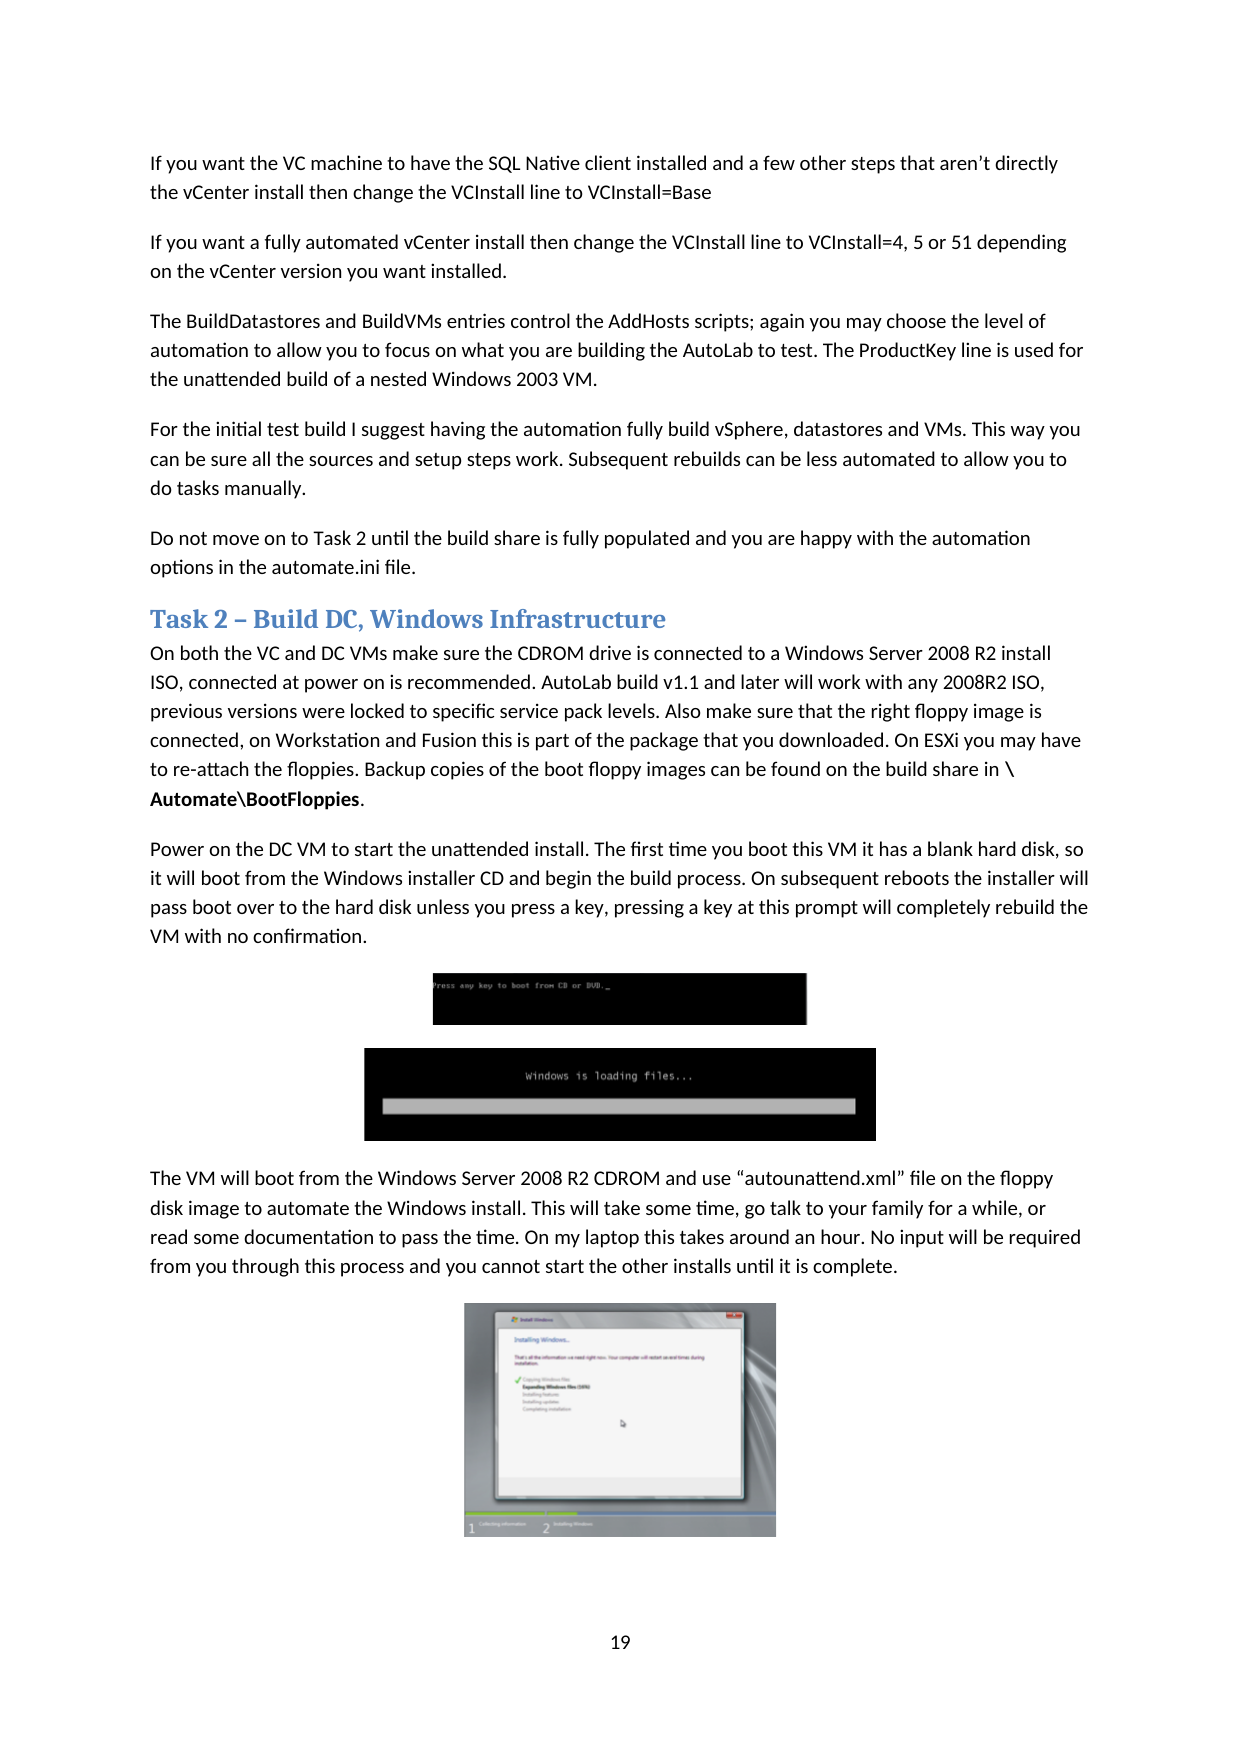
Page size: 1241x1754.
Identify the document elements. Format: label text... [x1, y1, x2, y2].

text If you want the VC machine to have the SQL Native client installed and a few other steps that aren’t directly the vCenter install then change the VCInstall line to VCInstall=Base [150, 150, 1090, 204]
picture [364, 1048, 876, 1141]
text For the initial test build I suggest having the automation fully build vSphere, datastores and VMs. This way you can be sure all the sources and setup steps work. Subsequent rebuilds can be less automated to allow you to do tasks manually. [150, 417, 1090, 500]
picture [432, 973, 808, 1025]
text The BuildDatastores and BuildVMs entries control the AddHosts scripts; again you may choose the level of automation to allow you to focus on what you are building the AutoLab to test. The ProductKey line is used for the unattended build of a nested Windows 2003 VM. [150, 308, 1090, 392]
text Power on the DC VM to start the unattended install. The first time you boot this VM it has a blank hard disk, so it will boot from the Windows installer CD and begin the build process. On subsequent reboots the installer will pass boot over to the hard disk unless you press a key, pressing a key at this prompt will completely rebuild the VM with no confirmation. [150, 836, 1090, 949]
text On both the VC and DC VMs make sure the CDROM drive is connected to a Windows Server 2008 R2 install ISO, connected at power on is recommended. AutoLab build v1.1 and later will work with any 2008R2 ISO, previous versions were locked to specific service pack levels. Also make sure that the right floppy image is connected, on Workstation and Fusion this is part of the package that you downloaded. On ESXi you may have to re-attach the floppies. Backup copies of the boot floppy images can be found on the build share in \Automate\BootFloppies. [150, 640, 1090, 811]
subtitle Task 2 – Build DC, Windows Infrastructure [150, 604, 1090, 635]
picture [464, 1303, 777, 1537]
text If you want a fully automated vCenter install then change the VCInstall line to VCInstall=4, 5 or 51 depending on the vCenter version you want installed. [150, 229, 1090, 284]
text Do not move on to Task 2 until the build share is fully populated and you are happy with the automation options in the automate.ini file. [150, 525, 1090, 579]
text The VM will boot from the Windows Server 2008 R2 CDROM and use “autounattend.xml” file on the floppy disk image to automate the Windows install. This will take some time, go talk to your family for a while, or read some documentation to pass the time. On my laptop this takes around an hour. No input will be required from you through this process and you cannot start the other installs until it is complete. [150, 1166, 1090, 1278]
